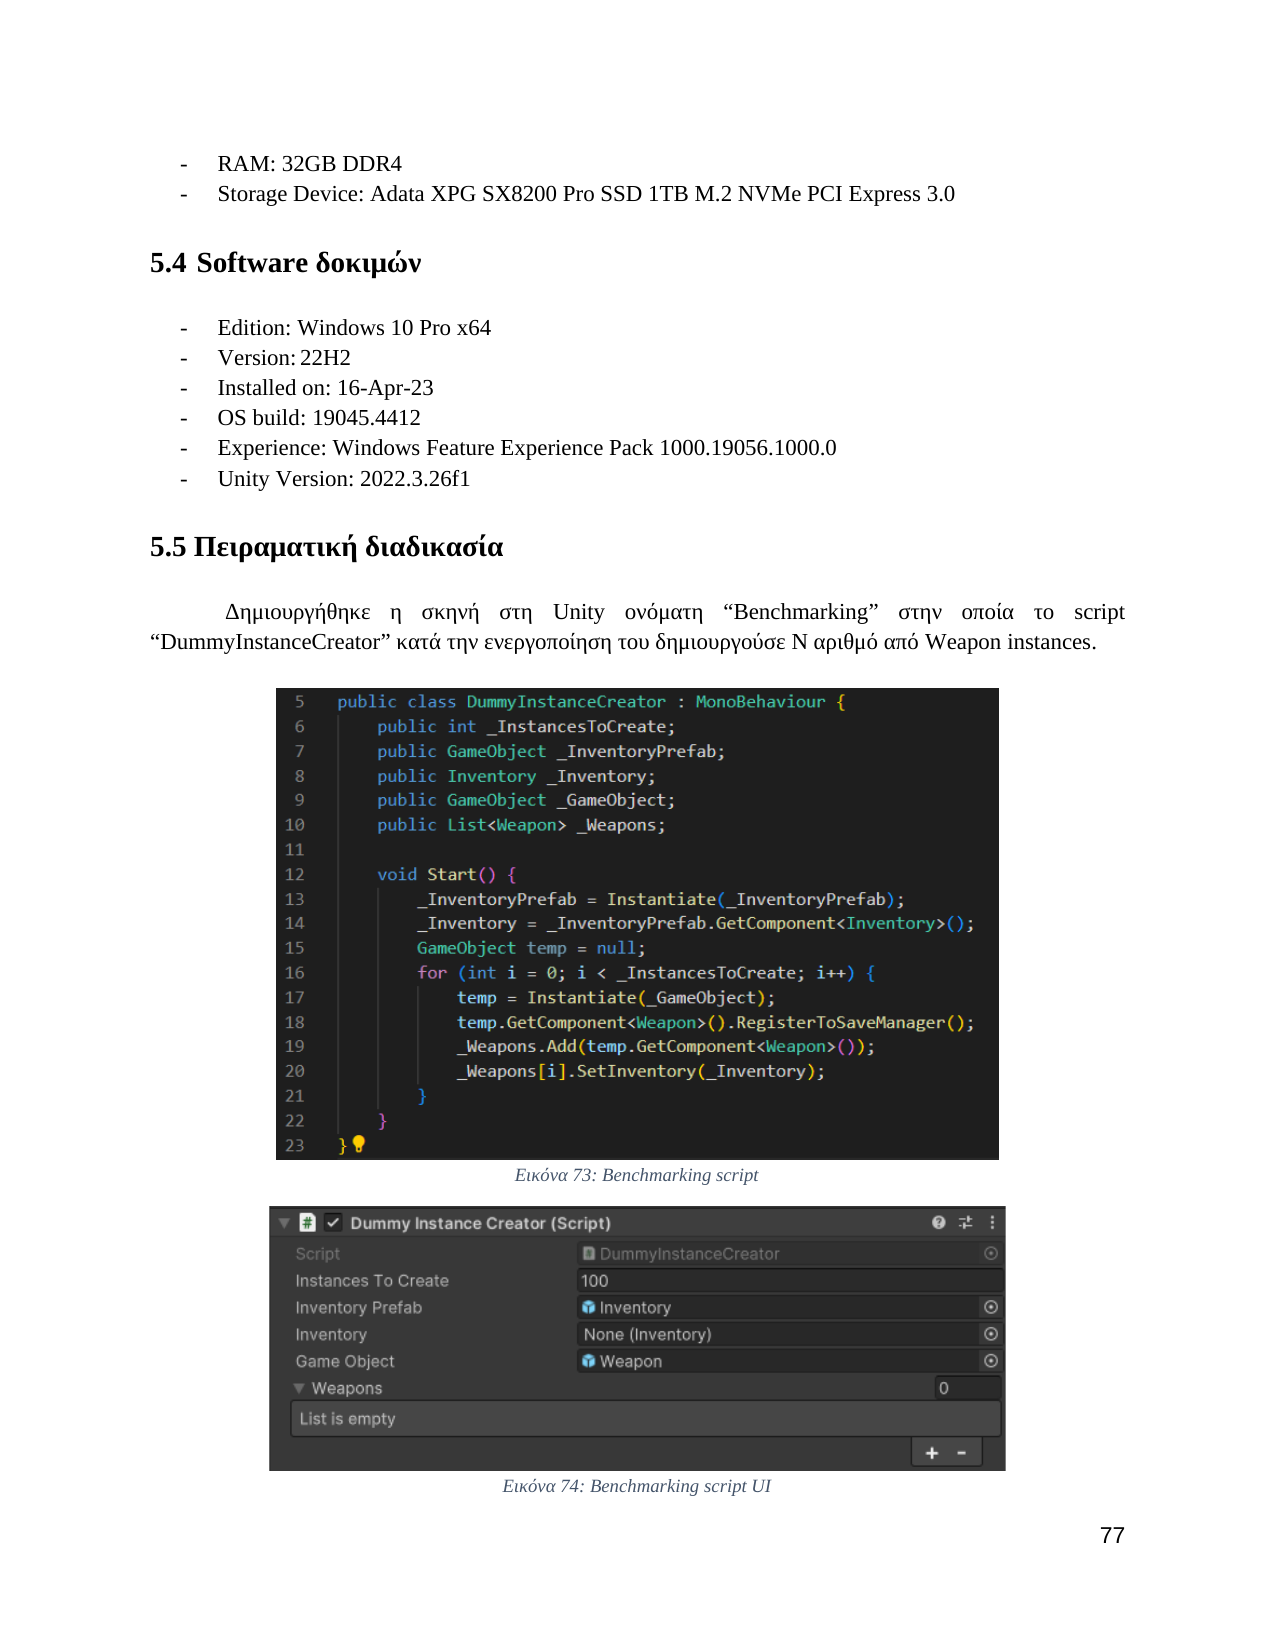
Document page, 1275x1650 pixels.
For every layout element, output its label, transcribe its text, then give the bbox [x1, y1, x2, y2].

list Storage Device: Adata XPG SX8200 Pro SSD 1TB M.2 NVMe PCI Express 3.0 [180, 180, 1125, 207]
text Εικόνα 74: Benchmarking script UI [150, 1474, 1125, 1496]
text Εικόνα 73: Benchmarking script [150, 1164, 1125, 1185]
text Δημιουργήθηκε η σκηνή στη Unity ονόματη “Benchmarking” στην οποία το script “DummyInstanceCreator” κατά την ενεργοποίηση του δημιουργούσε Ν αριθμό από Weapon instances. [150, 598, 1125, 654]
subtitle Software δοκιμών [150, 245, 1125, 278]
list Installed on: 16-‎Apr-‎23 [180, 374, 1125, 400]
list Experience: Windows Feature Experience Pack 1000.19056.1000.0 [180, 434, 1125, 461]
list Unity Version: 2022.3.26f1 [180, 464, 1125, 491]
list Edition: Windows 10 Pro x64 [180, 313, 1125, 340]
picture [269, 1206, 1006, 1471]
list Version: 22H2 [180, 344, 1125, 370]
list OS build : 19045.4412 [180, 404, 1125, 431]
picture [276, 688, 999, 1160]
subtitle 5.5 Πειραματική διαδικασία [150, 529, 1125, 563]
list RAM: 32GB DDR4 [180, 150, 1125, 176]
